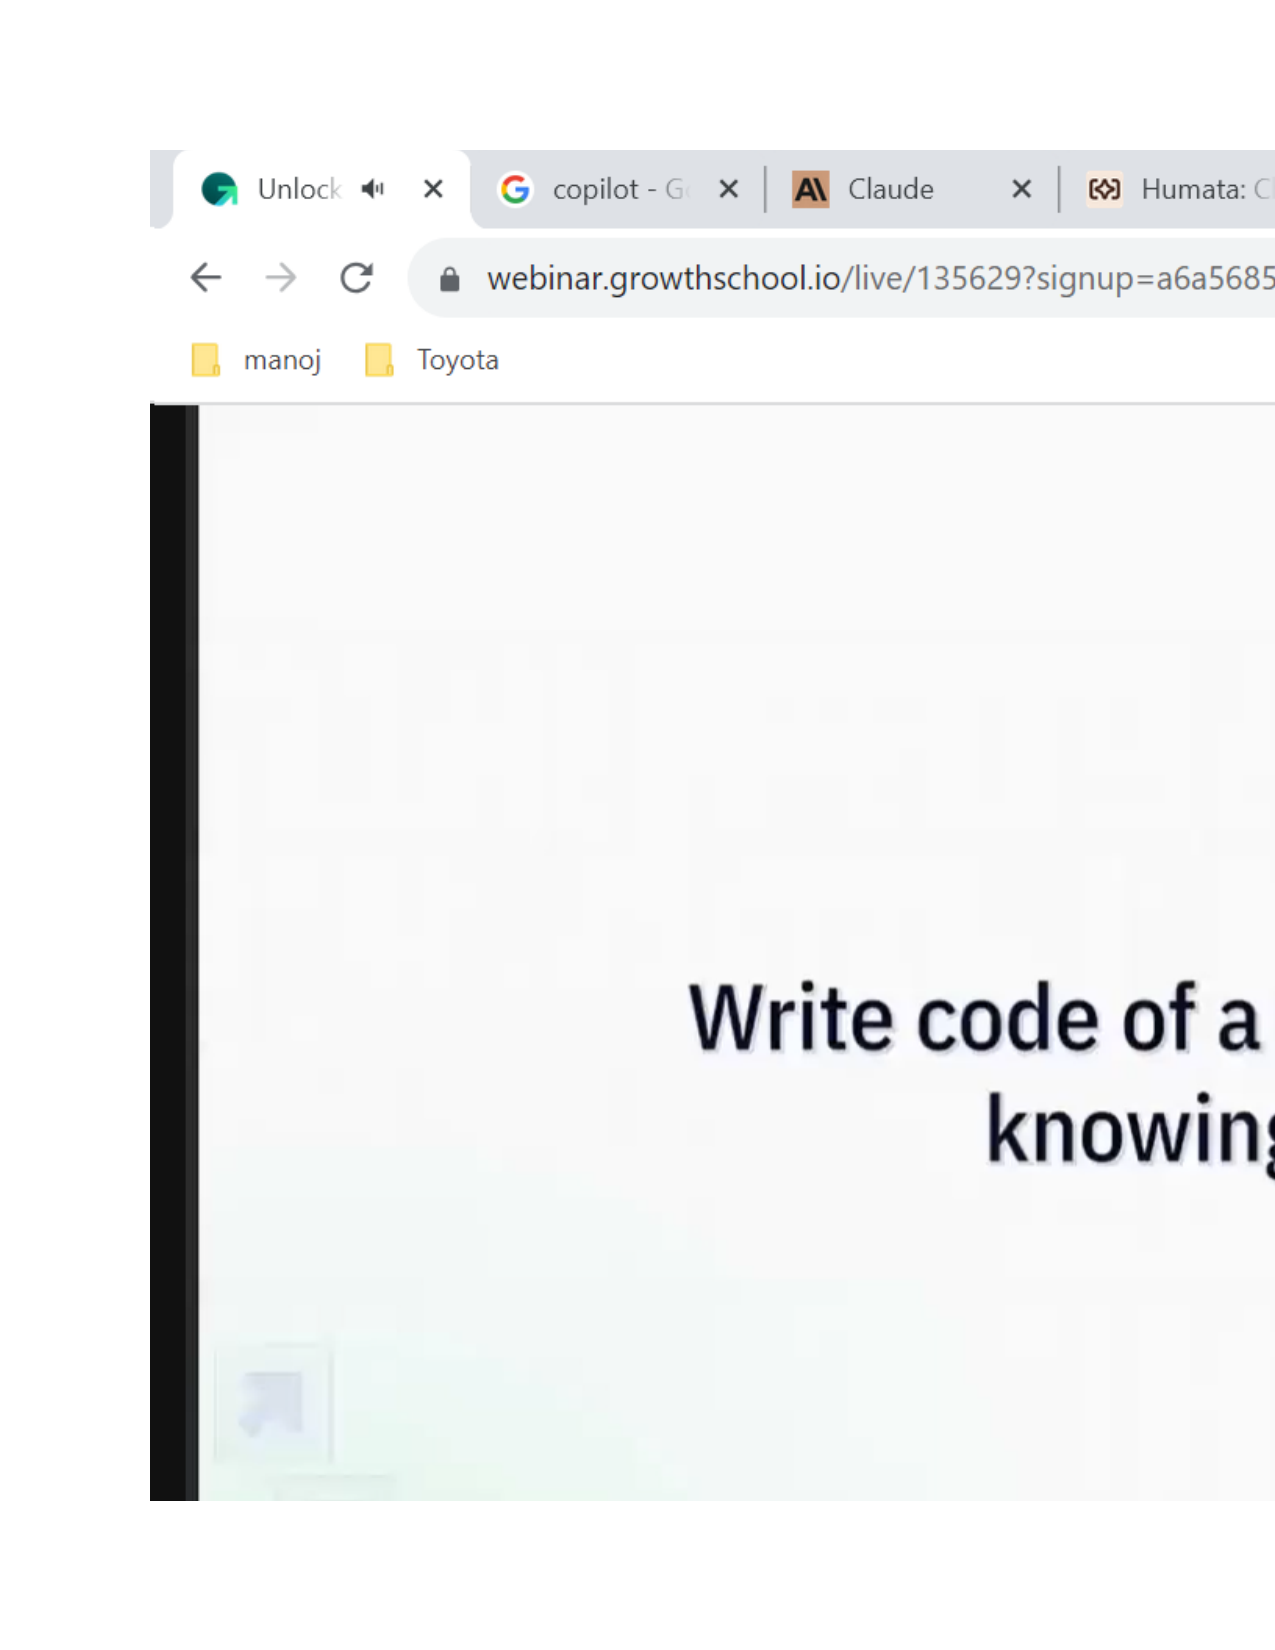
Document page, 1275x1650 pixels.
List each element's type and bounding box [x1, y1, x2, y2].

picture [150, 150, 1275, 1501]
